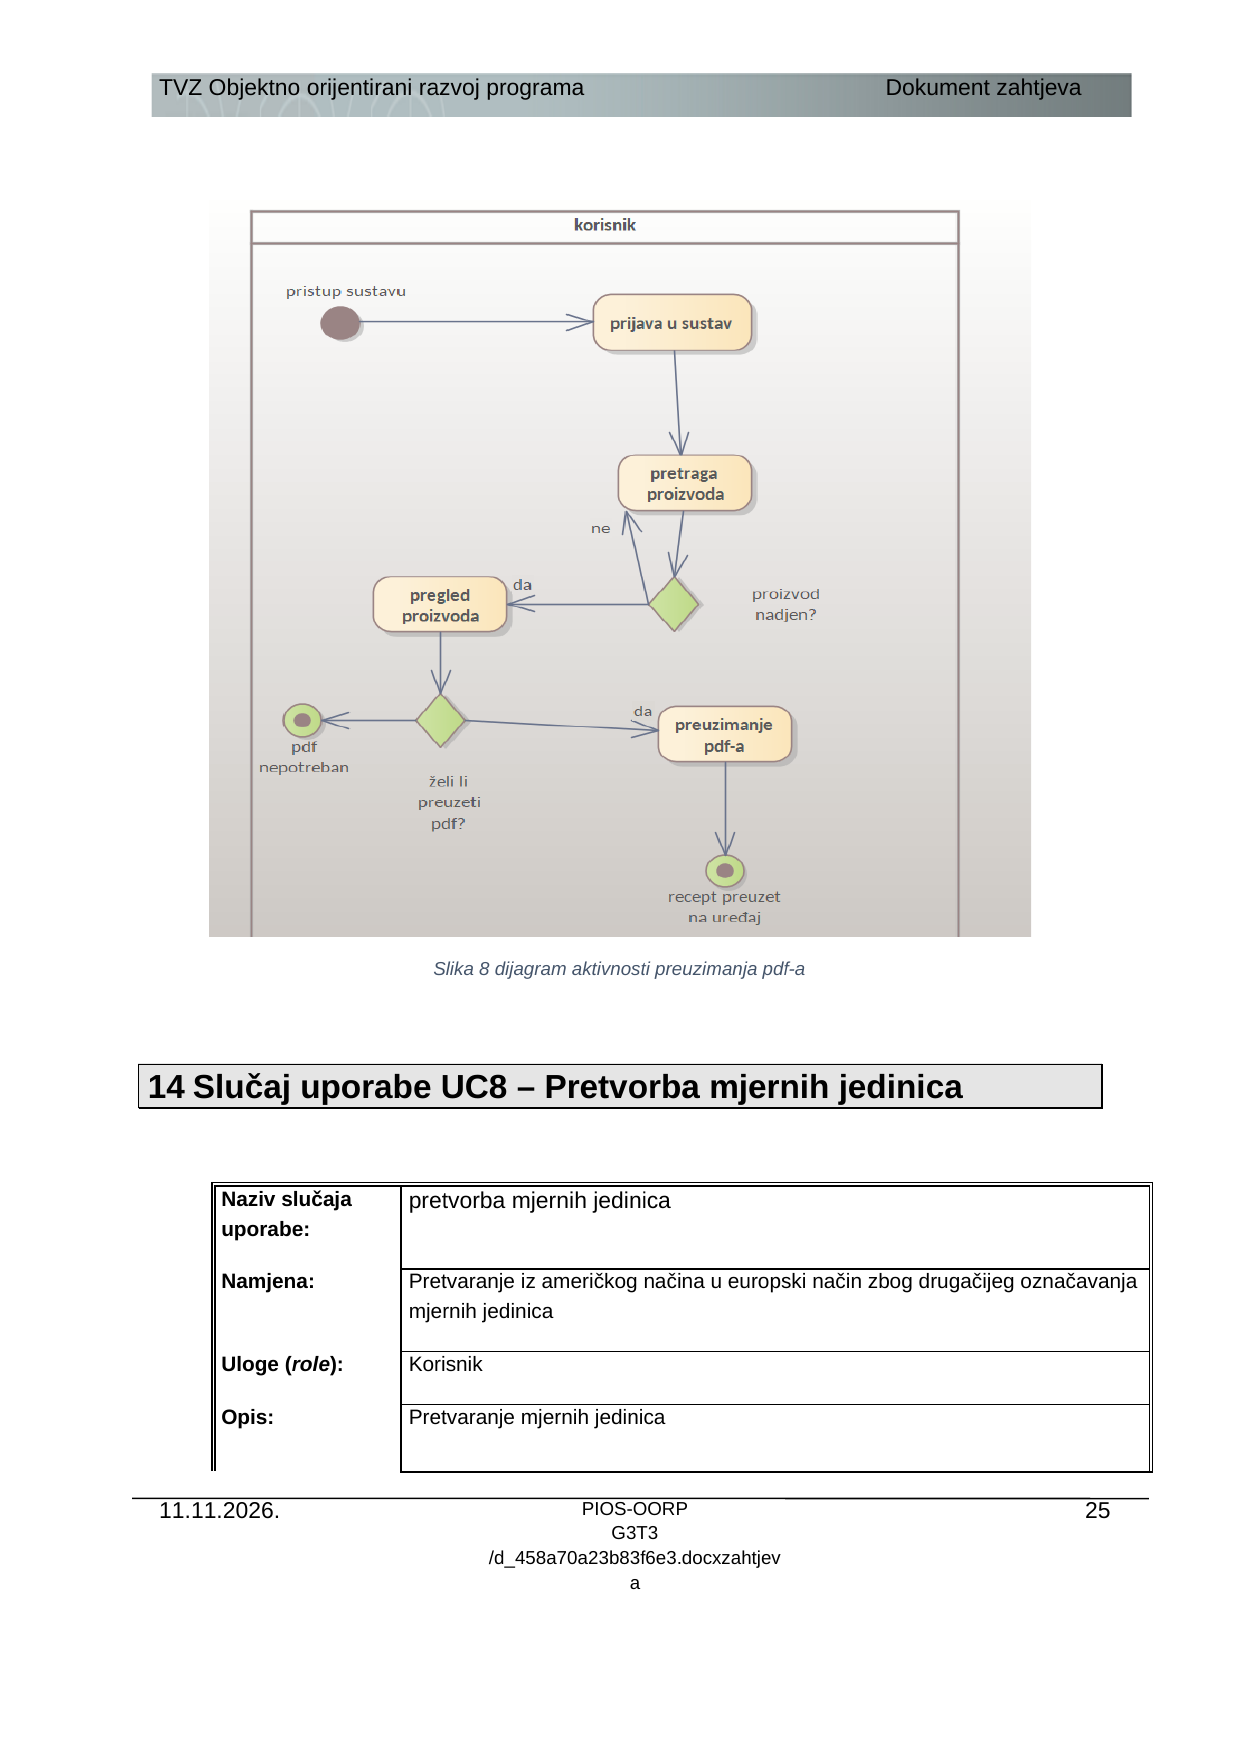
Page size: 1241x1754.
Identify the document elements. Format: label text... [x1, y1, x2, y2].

table_cell Namjena: [216, 1268, 400, 1351]
picture [209, 200, 1032, 937]
table_cell Uloge (role): [216, 1351, 400, 1403]
subtitle Slučaj uporabe UC8 – Pretvorba mjernih jedinica [139, 1065, 1101, 1107]
picture [151, 73, 1132, 117]
table_cell Korisnik [402, 1352, 1149, 1403]
table_cell Pretvaranje iz američkog načina u europski način zbog drugačijeg označavanja mjernih jedinica [402, 1270, 1149, 1351]
table_cell Opis: [216, 1404, 400, 1471]
table_header Naziv slučaja uporabe: [216, 1187, 400, 1268]
table_header pretvorba mjernih jedinica [402, 1187, 1149, 1268]
text Slika 8 dijagram aktivnosti preuzimanja pdf-a [148, 958, 1093, 979]
table_cell Pretvaranje mjernih jedinica [402, 1405, 1149, 1471]
